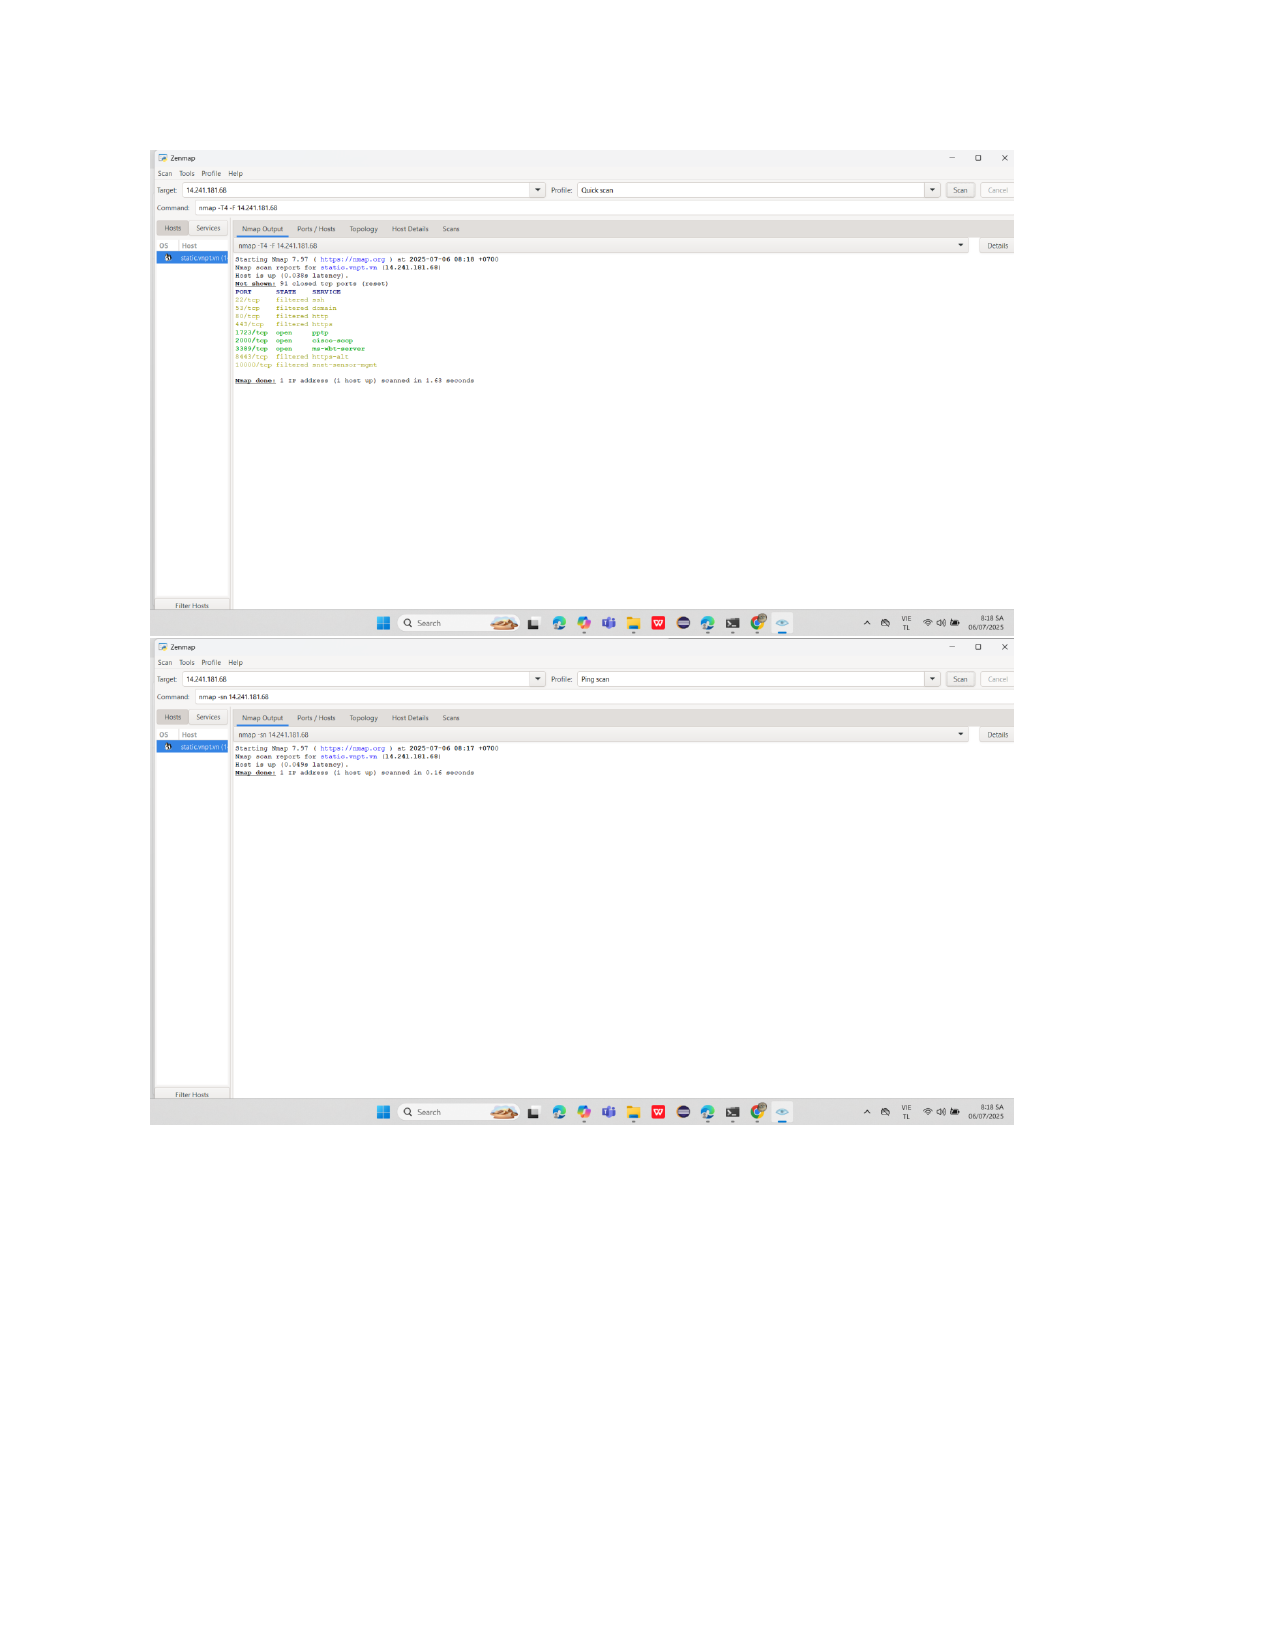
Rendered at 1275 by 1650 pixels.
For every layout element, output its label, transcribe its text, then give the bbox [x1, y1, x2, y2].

picture [150, 638, 1014, 1125]
picture [150, 150, 1014, 636]
